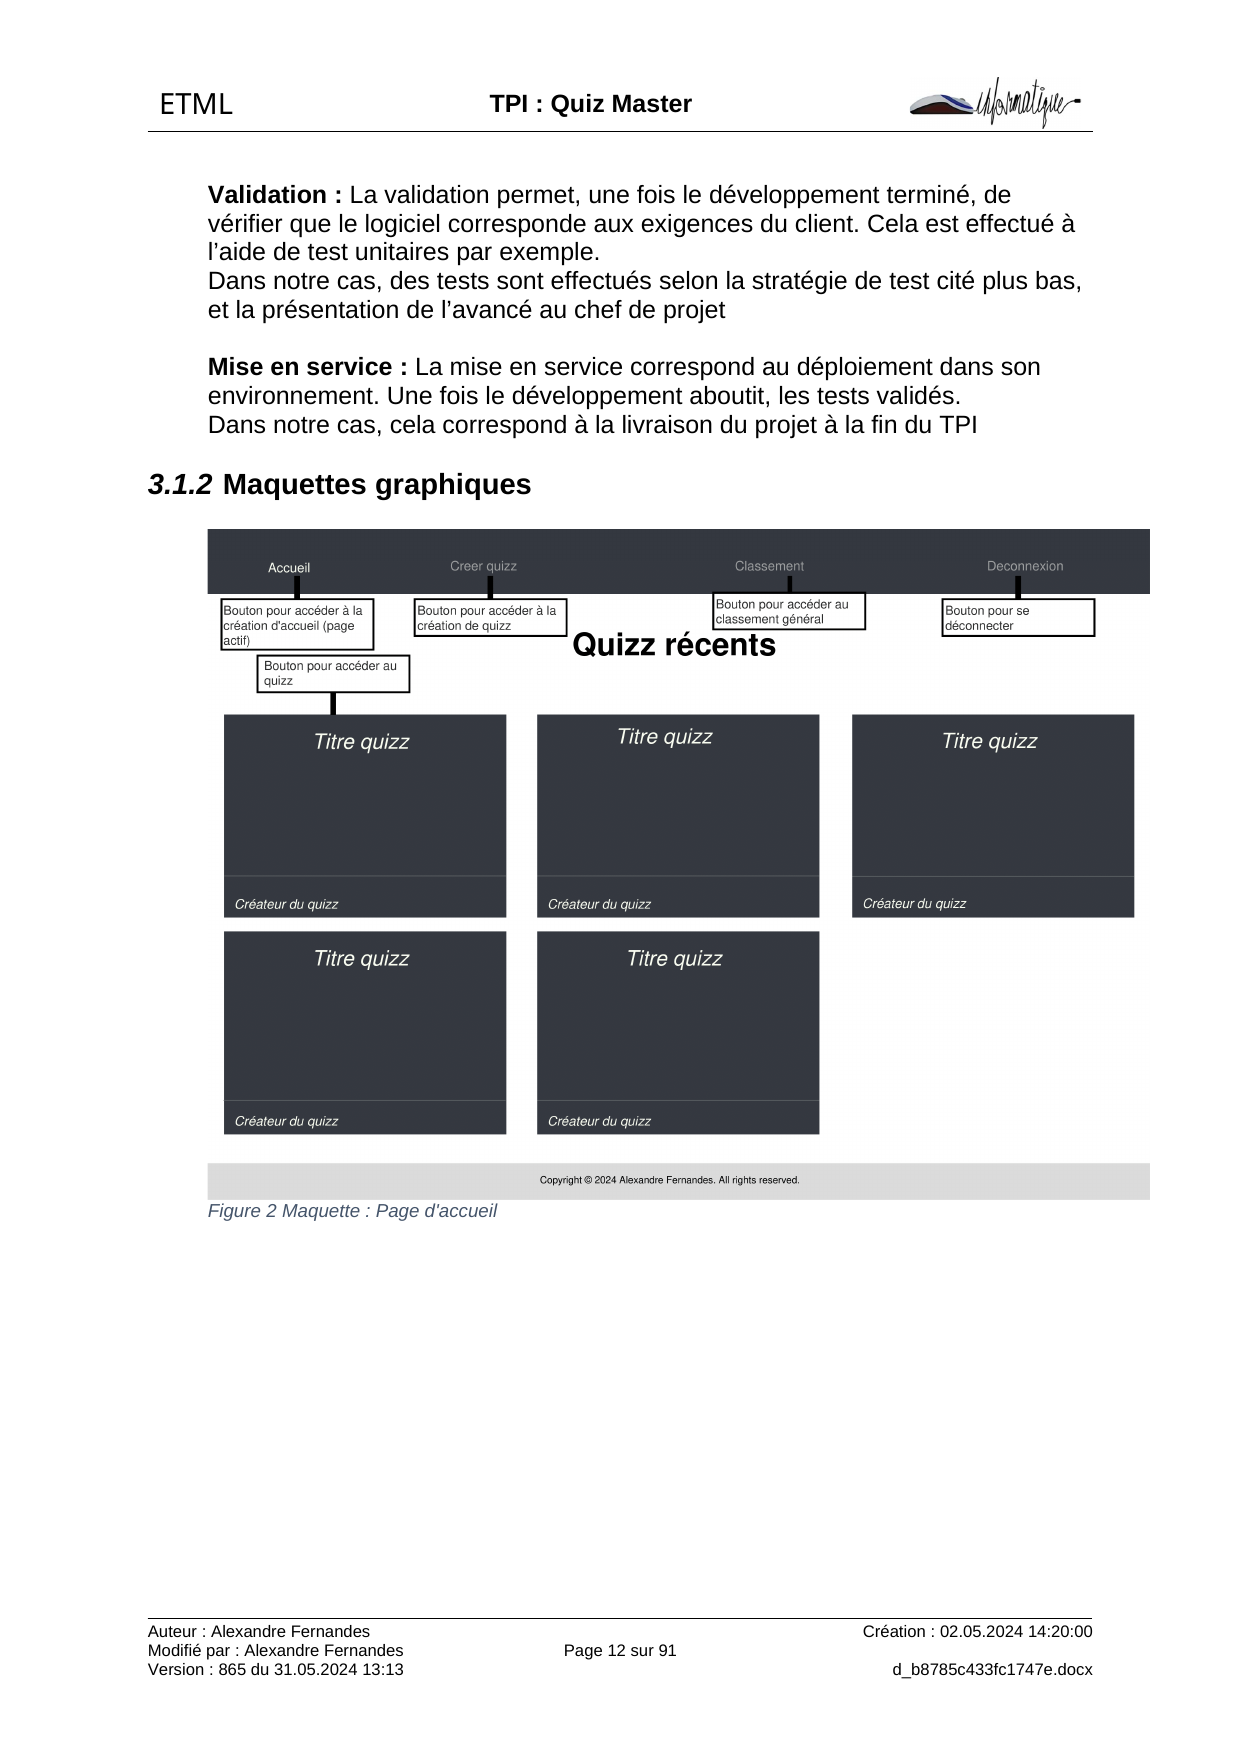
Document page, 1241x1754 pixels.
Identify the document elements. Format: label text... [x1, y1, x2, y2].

picture [207, 529, 1150, 1200]
picture [909, 77, 1082, 129]
subtitle Maquettes graphiques [148, 467, 1092, 501]
text Validation : La validation permet, une fois le développement terminé, de vérifier que le logiciel corresponde aux exigences du client. Cela est effectué à l’aide de test unitaires par exemple. Dans notre cas, des tests sont effectués selon la stratégie de test cité plus bas, et la présentation de l’avancé au chef de projet [208, 180, 1092, 323]
text Dans notre cas, cela correspond à la livraison du projet à la fin du TPI [208, 410, 1092, 438]
text Mise en service : La mise en service correspond au déploiement dans son environnement. Une fois le développement aboutit, les tests validés. [208, 352, 1092, 410]
text Figure 2 Maquette : Page d'accueil [148, 1200, 1092, 1221]
